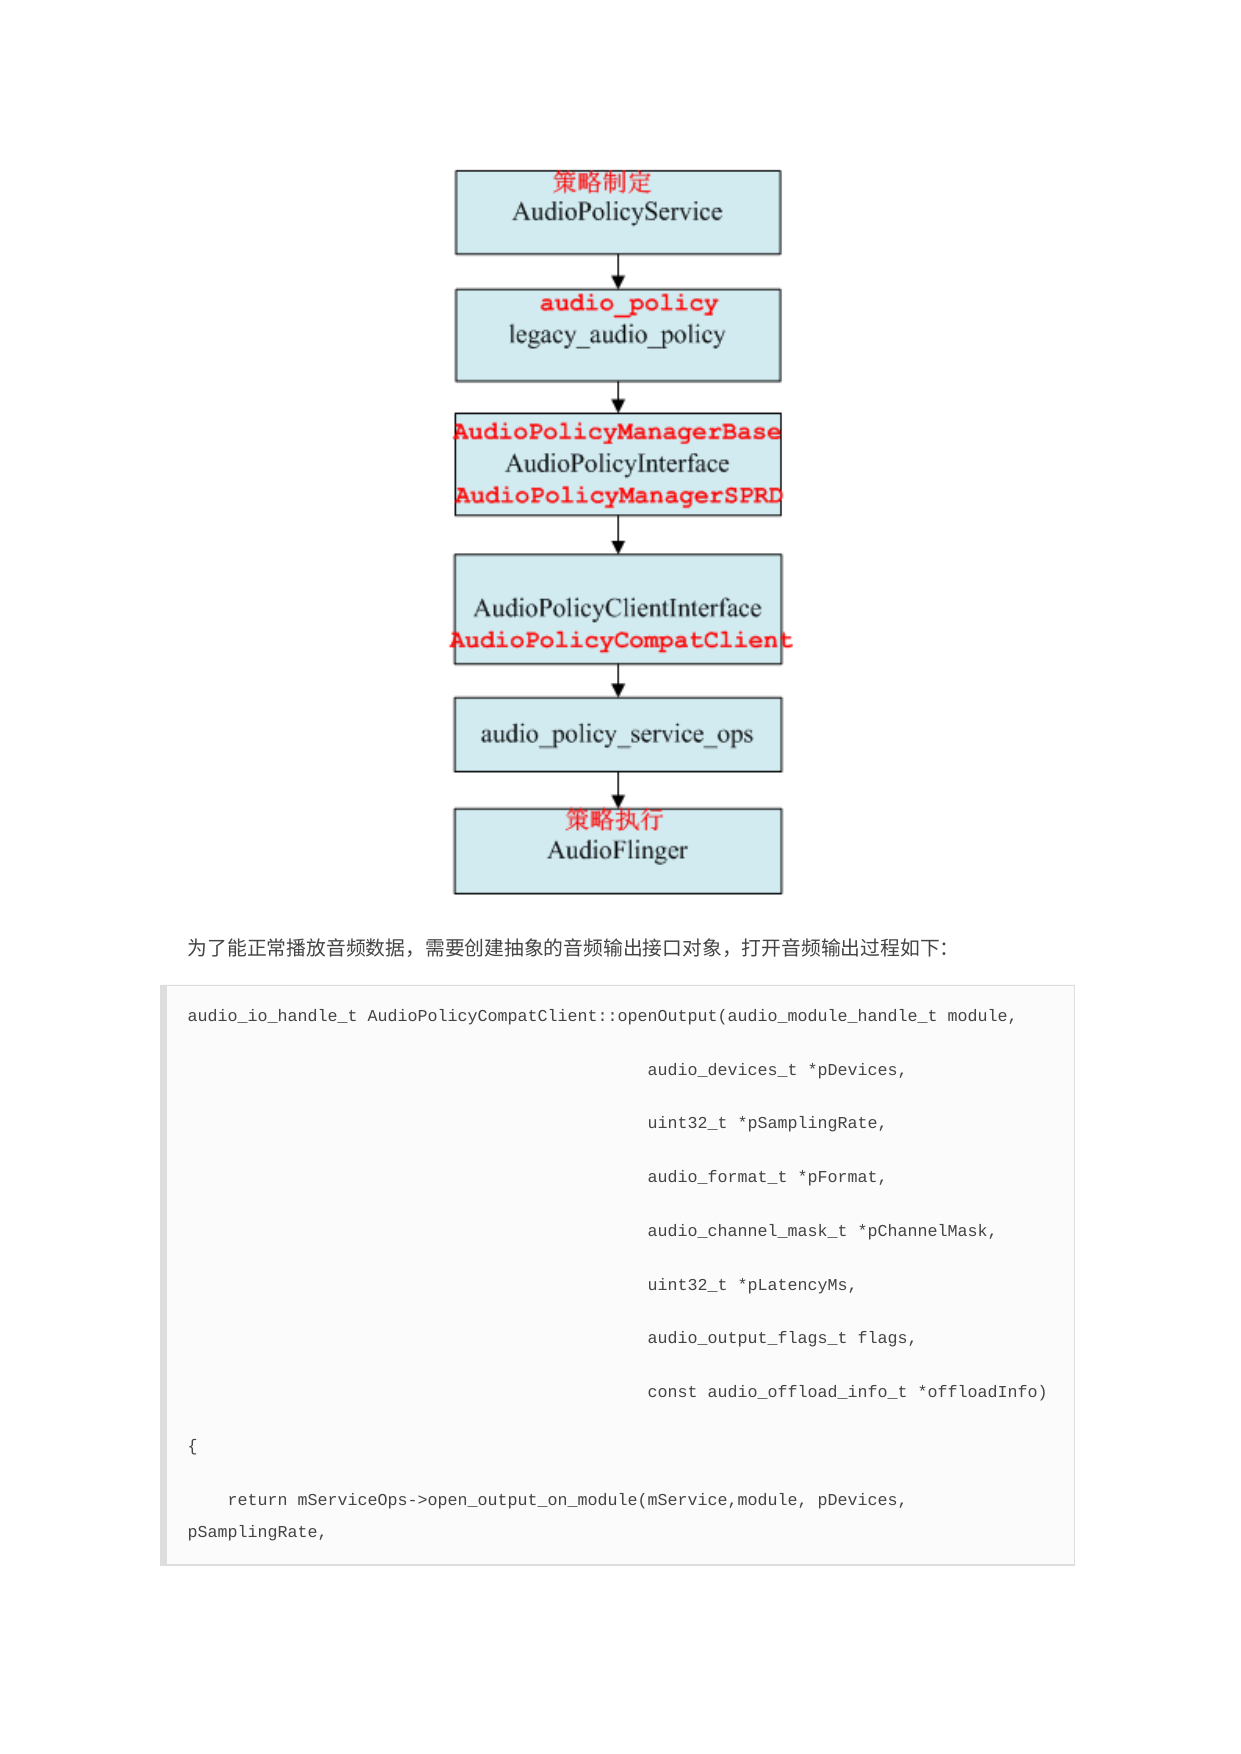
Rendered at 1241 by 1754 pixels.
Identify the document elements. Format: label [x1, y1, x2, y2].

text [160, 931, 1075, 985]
picture [447, 162, 793, 901]
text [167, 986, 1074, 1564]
